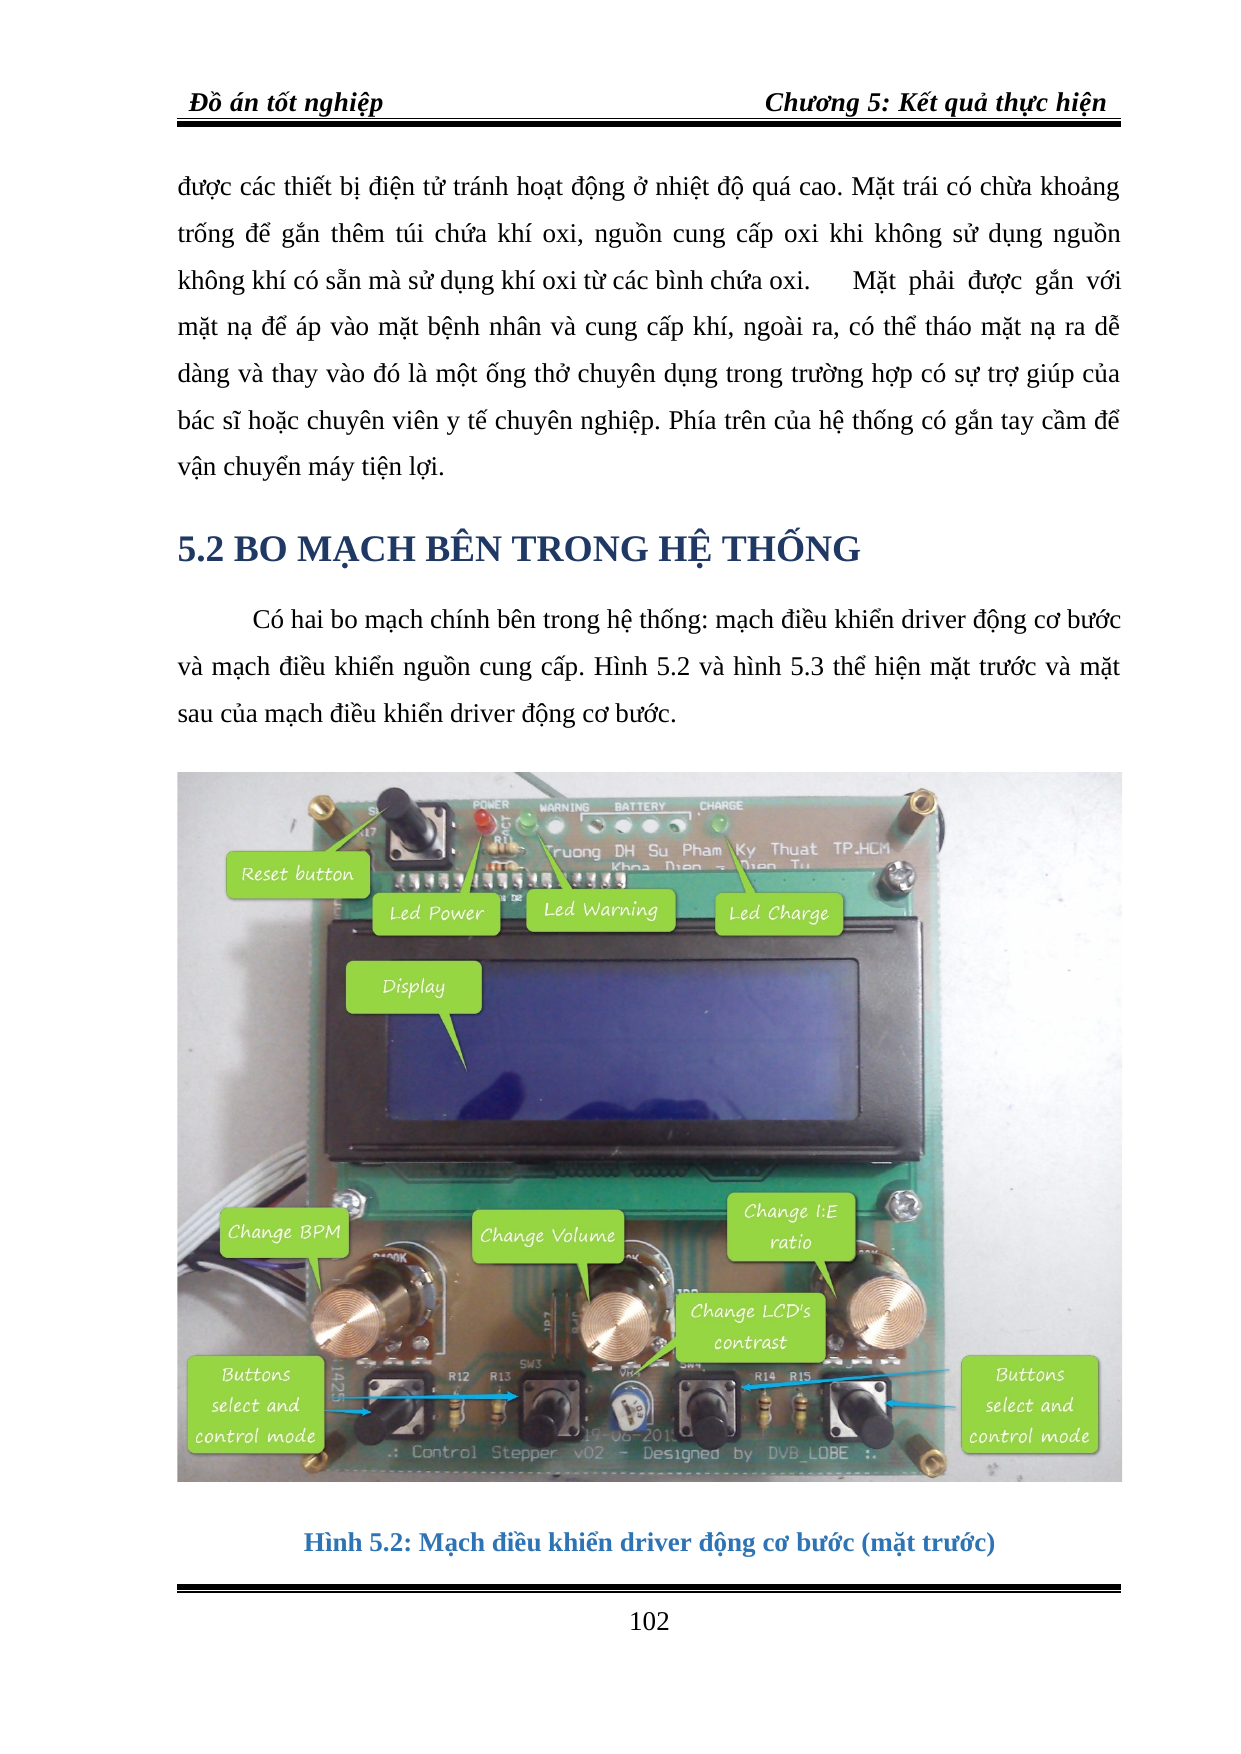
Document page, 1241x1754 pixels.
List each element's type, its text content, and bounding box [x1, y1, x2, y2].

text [177, 171, 1122, 482]
list Hình 5.2: Mạch điều khiển driver động cơ bước (mặt trước) [177, 1526, 1122, 1557]
text Có hai bo mạch chính bên trong hệ thống: mạch điều khiển driver động cơ bước và mạch điều khiển nguồn cung cấp. Hình 5.2 và hình 5.3 thể hiện mặt trước và mặt sau của mạch điều khiển driver động cơ bước. [177, 603, 1122, 728]
subtitle 5.2 BO MẠCH BÊN TRONG HỆ THỐNG [177, 526, 1122, 569]
picture [177, 772, 1123, 1482]
